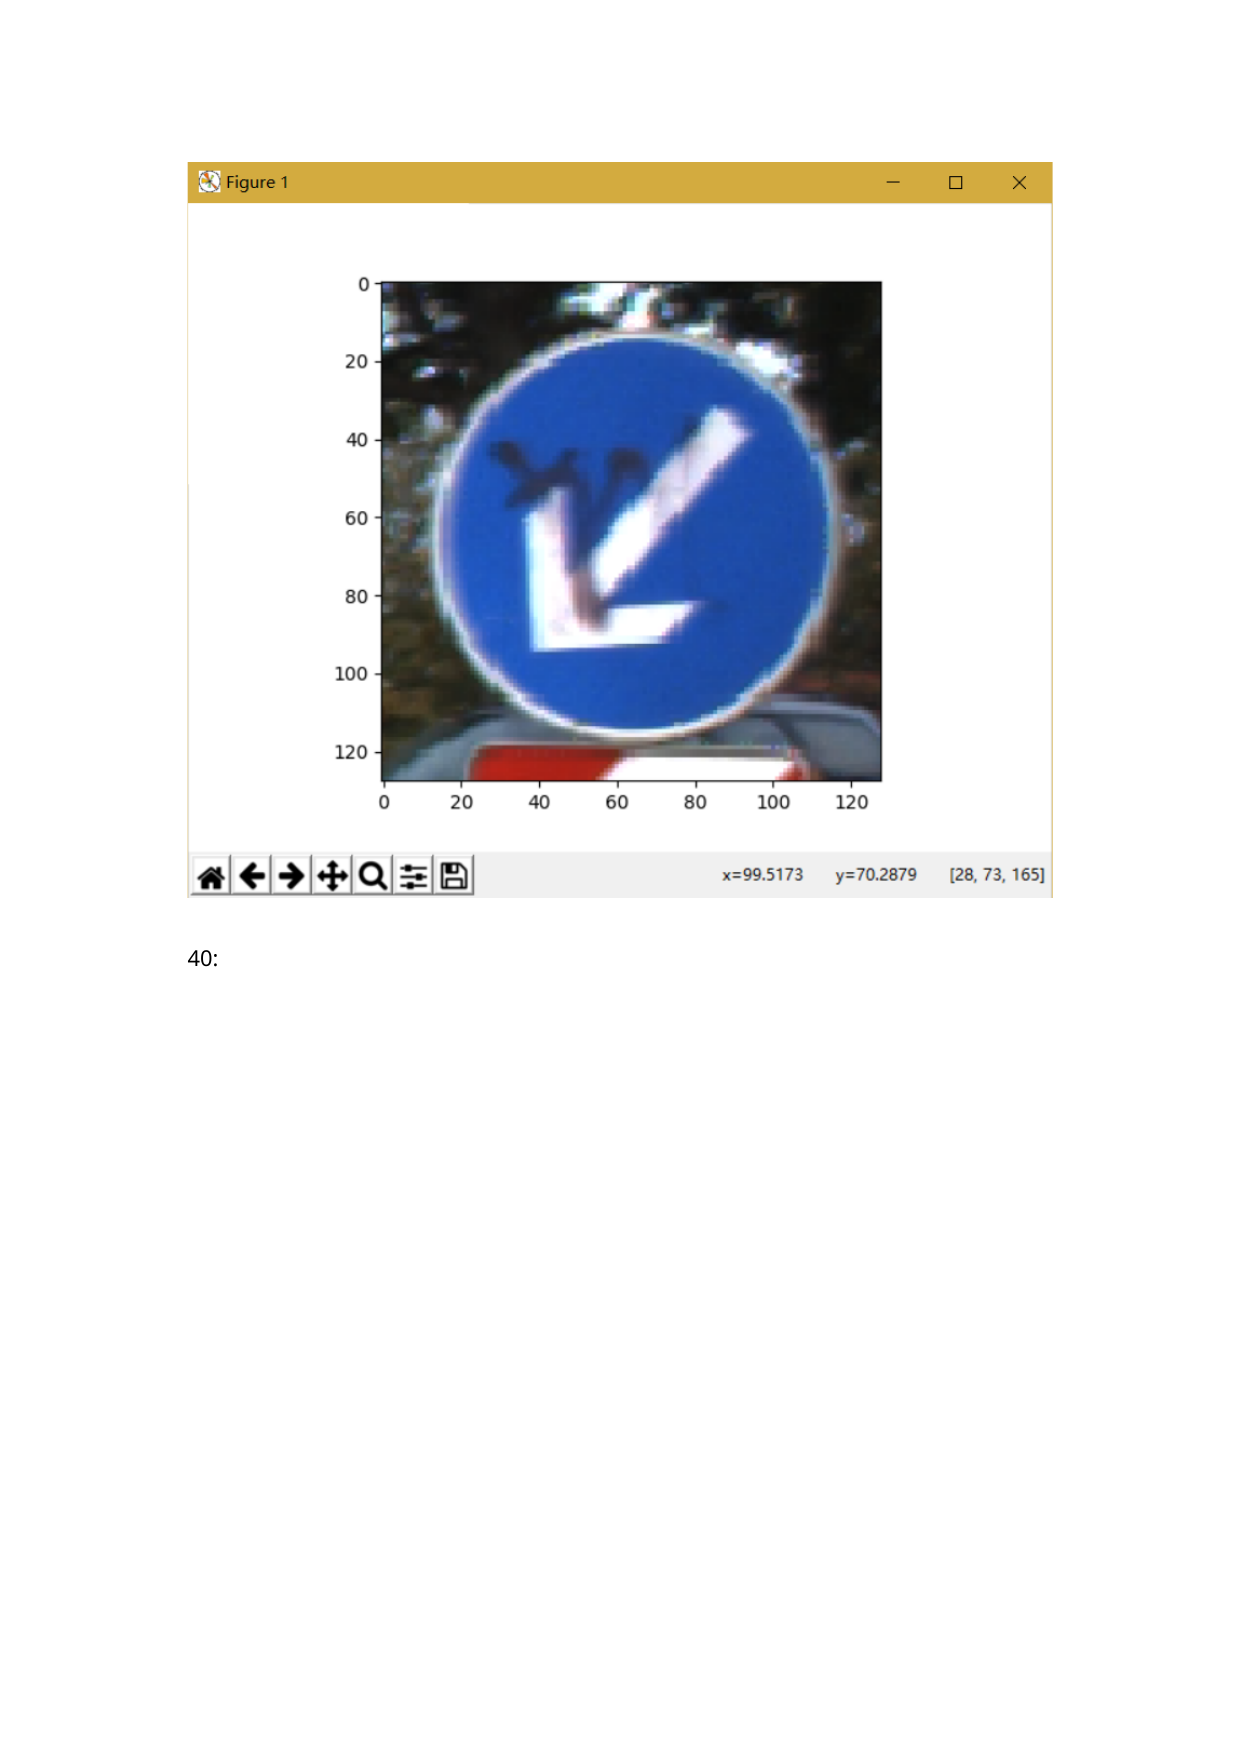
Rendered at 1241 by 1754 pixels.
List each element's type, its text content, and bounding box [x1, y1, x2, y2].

text 40: [187, 942, 1053, 974]
picture [187, 162, 1053, 898]
